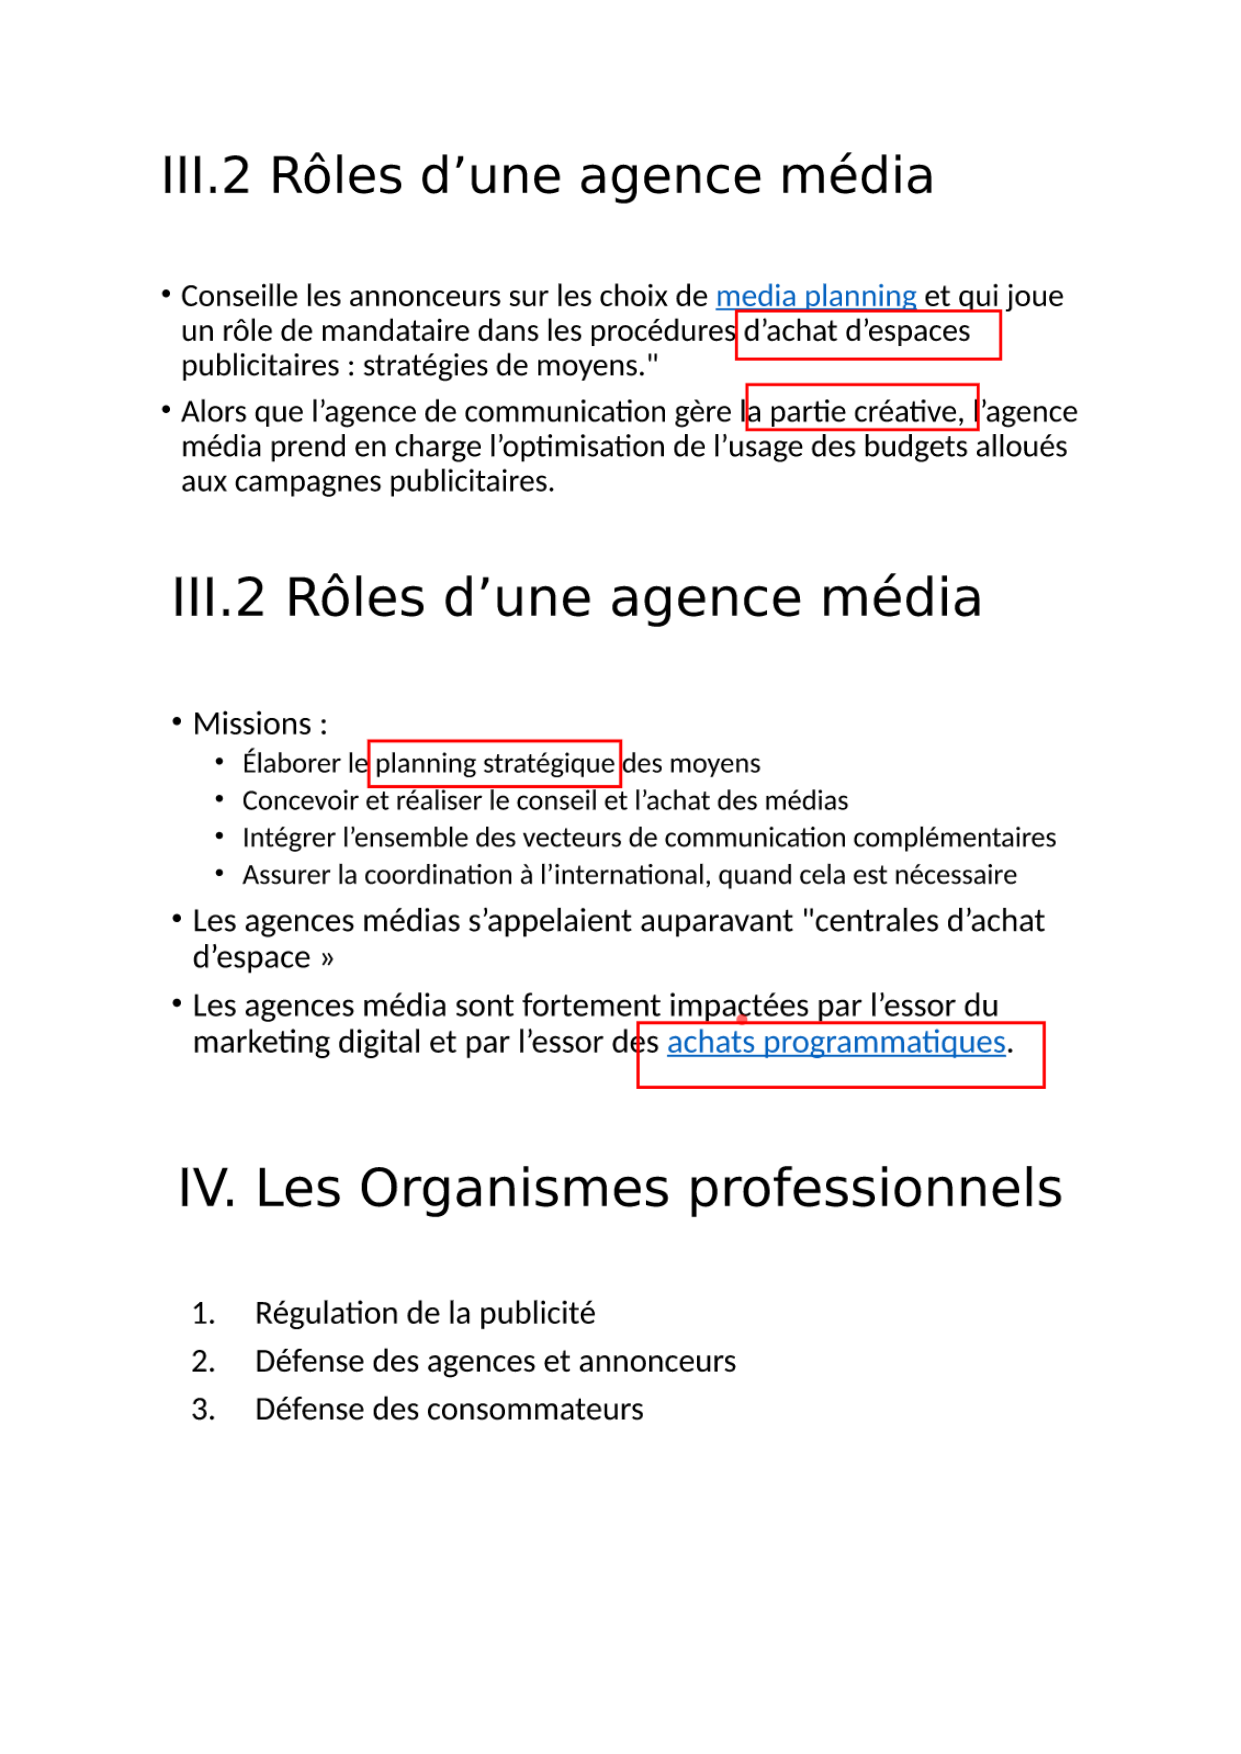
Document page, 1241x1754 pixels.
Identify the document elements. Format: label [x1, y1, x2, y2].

picture [147, 1141, 1093, 1450]
picture [147, 560, 1093, 1123]
picture [147, 147, 1093, 542]
